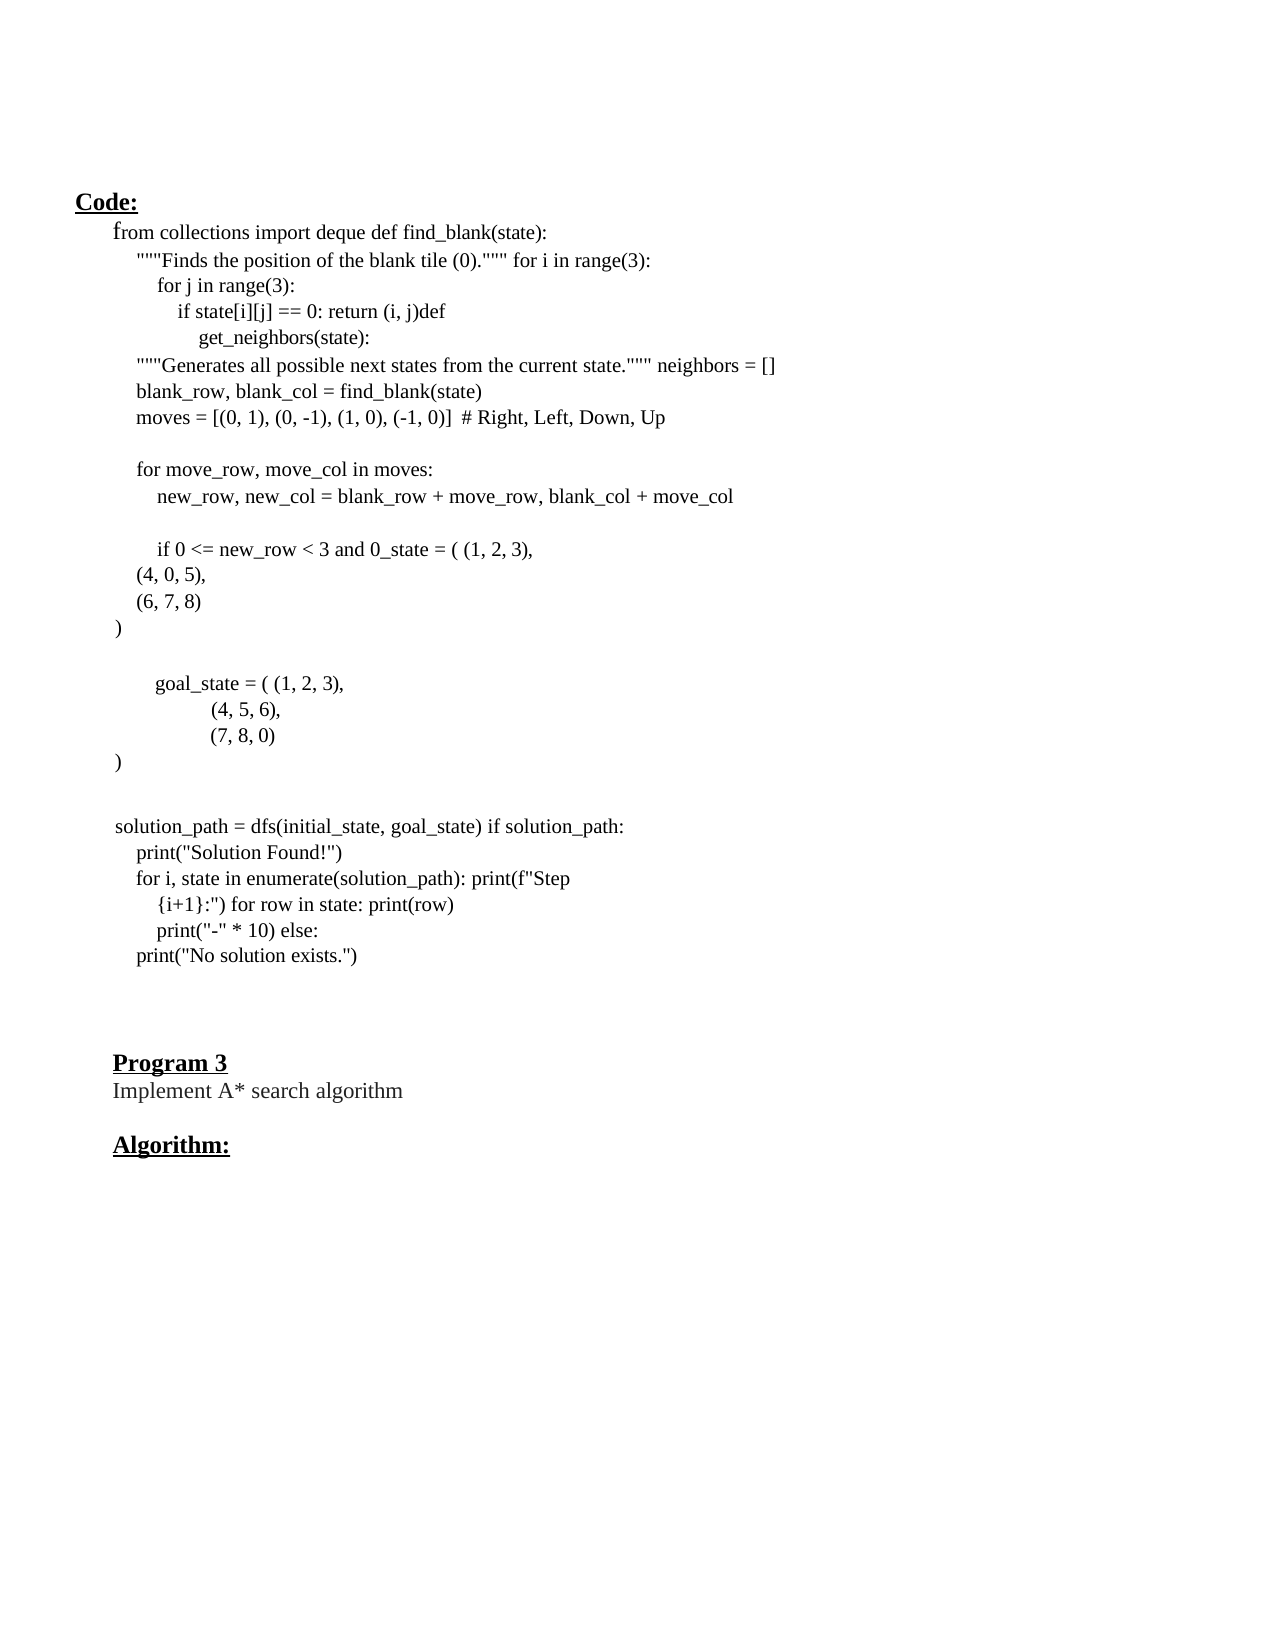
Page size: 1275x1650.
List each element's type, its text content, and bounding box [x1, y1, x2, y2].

text goal_state = ( (1, 2, 3), [90, 671, 409, 695]
text Code: [75, 187, 1200, 216]
text Implement A* search algorithm [112, 1077, 1200, 1104]
text (4, 5, 6), [90, 697, 402, 721]
text moves = [(0, 1), (0, -1), (1, 0), (-1, 0)] # Right, Left, Down, Up [136, 405, 1200, 429]
text new_row, new_col = blank_row + move_row, blank_col + move_col [157, 484, 1200, 508]
text ) [115, 615, 1200, 639]
text (7, 8, 0) [90, 723, 396, 747]
text (6, 7, 8) [136, 589, 1200, 613]
text ) [90, 749, 147, 773]
text """Finds the position of the blank tile (0).""" for i in range(3): for j in range(3): [136, 248, 665, 297]
text (4, 0, 5), [136, 562, 1200, 586]
text for i, state in enumerate(solution_path): print(f"Step {i+1}:") for row in state: print(row) [136, 866, 642, 916]
text from collections import deque def find_blank(state): [112, 216, 1200, 245]
text solution_path = dfs(initial_state, goal_state) if solution_path: print("Solution Found!") [115, 814, 729, 864]
text if state[i][j] == 0: return (i, j)def get_neighbors(state): [177, 299, 538, 349]
text if 0 <= new_row < 3 and 0_state = ( (1, 2, 3), [157, 537, 1200, 561]
text print("-" * 10) else: print("No solution exists.") [136, 918, 362, 967]
subtitle Program 3 [112, 1048, 1200, 1077]
text """Generates all possible next states from the current state.""" neighbors = [] blank_row, blank_col = find_blank(state) [136, 353, 851, 403]
subtitle Algorithm: [112, 1130, 1200, 1159]
text for move_row, move_col in moves: [136, 457, 1200, 481]
